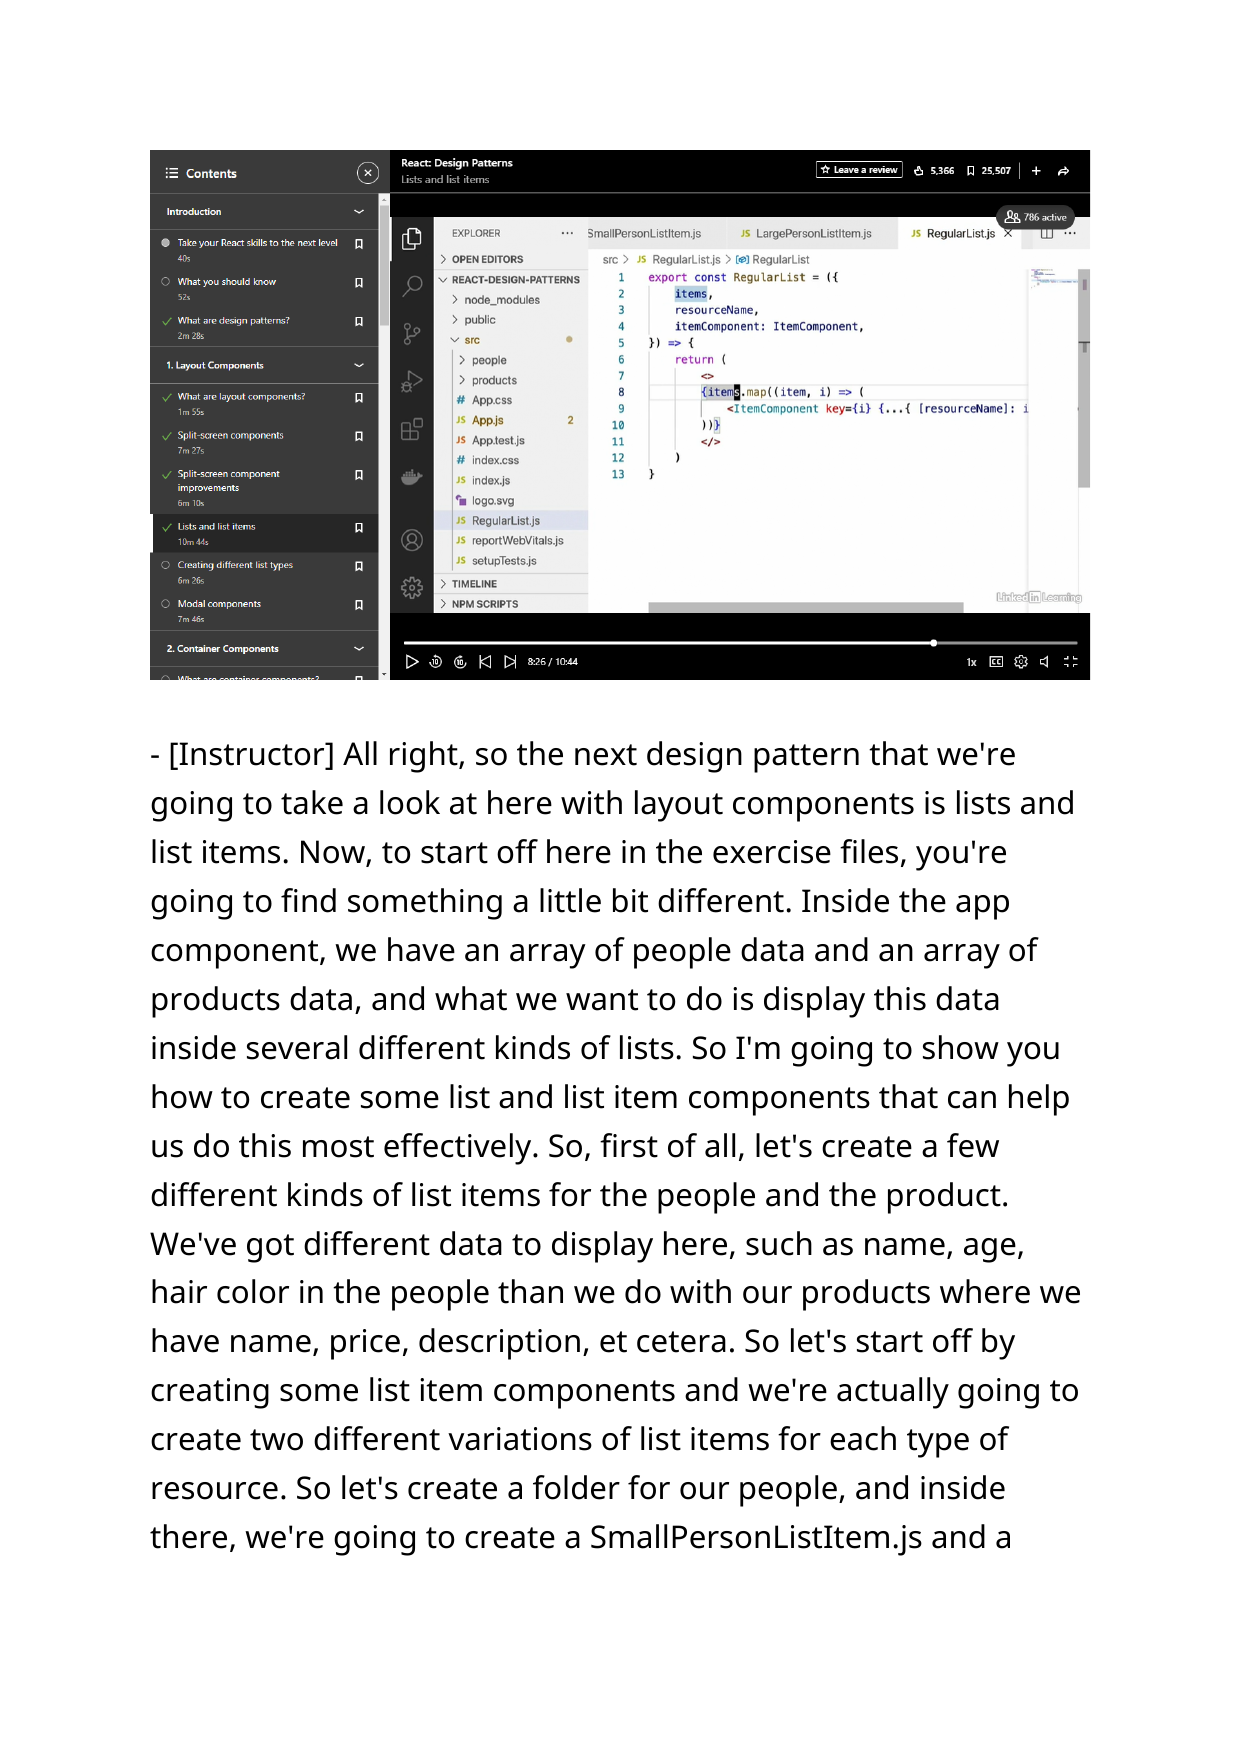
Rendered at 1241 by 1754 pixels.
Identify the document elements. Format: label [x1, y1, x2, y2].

picture [150, 150, 1091, 680]
text [150, 732, 1090, 1558]
